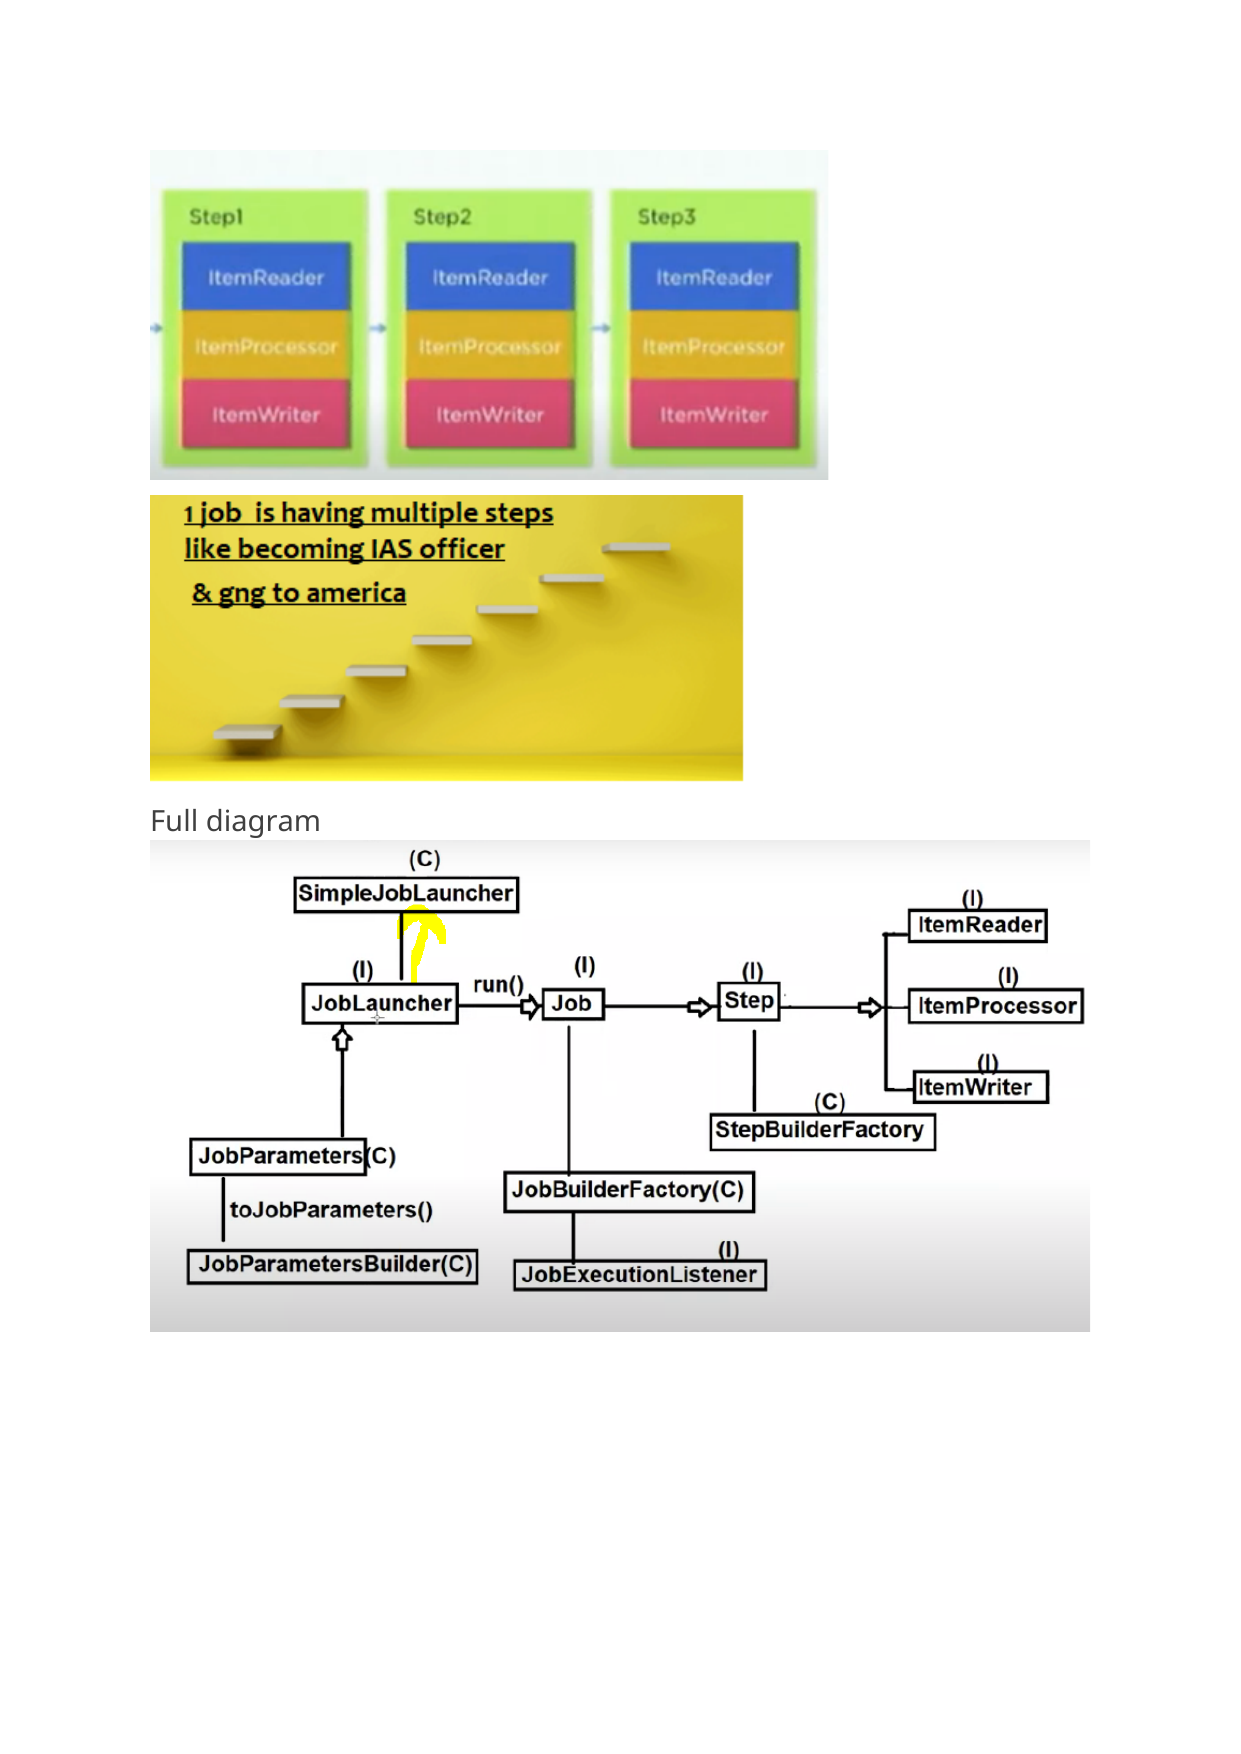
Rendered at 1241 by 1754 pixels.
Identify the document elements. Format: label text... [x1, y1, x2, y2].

subtitle Full diagram [150, 800, 1090, 840]
picture [150, 150, 829, 480]
picture [150, 495, 748, 786]
picture [150, 840, 1091, 1332]
